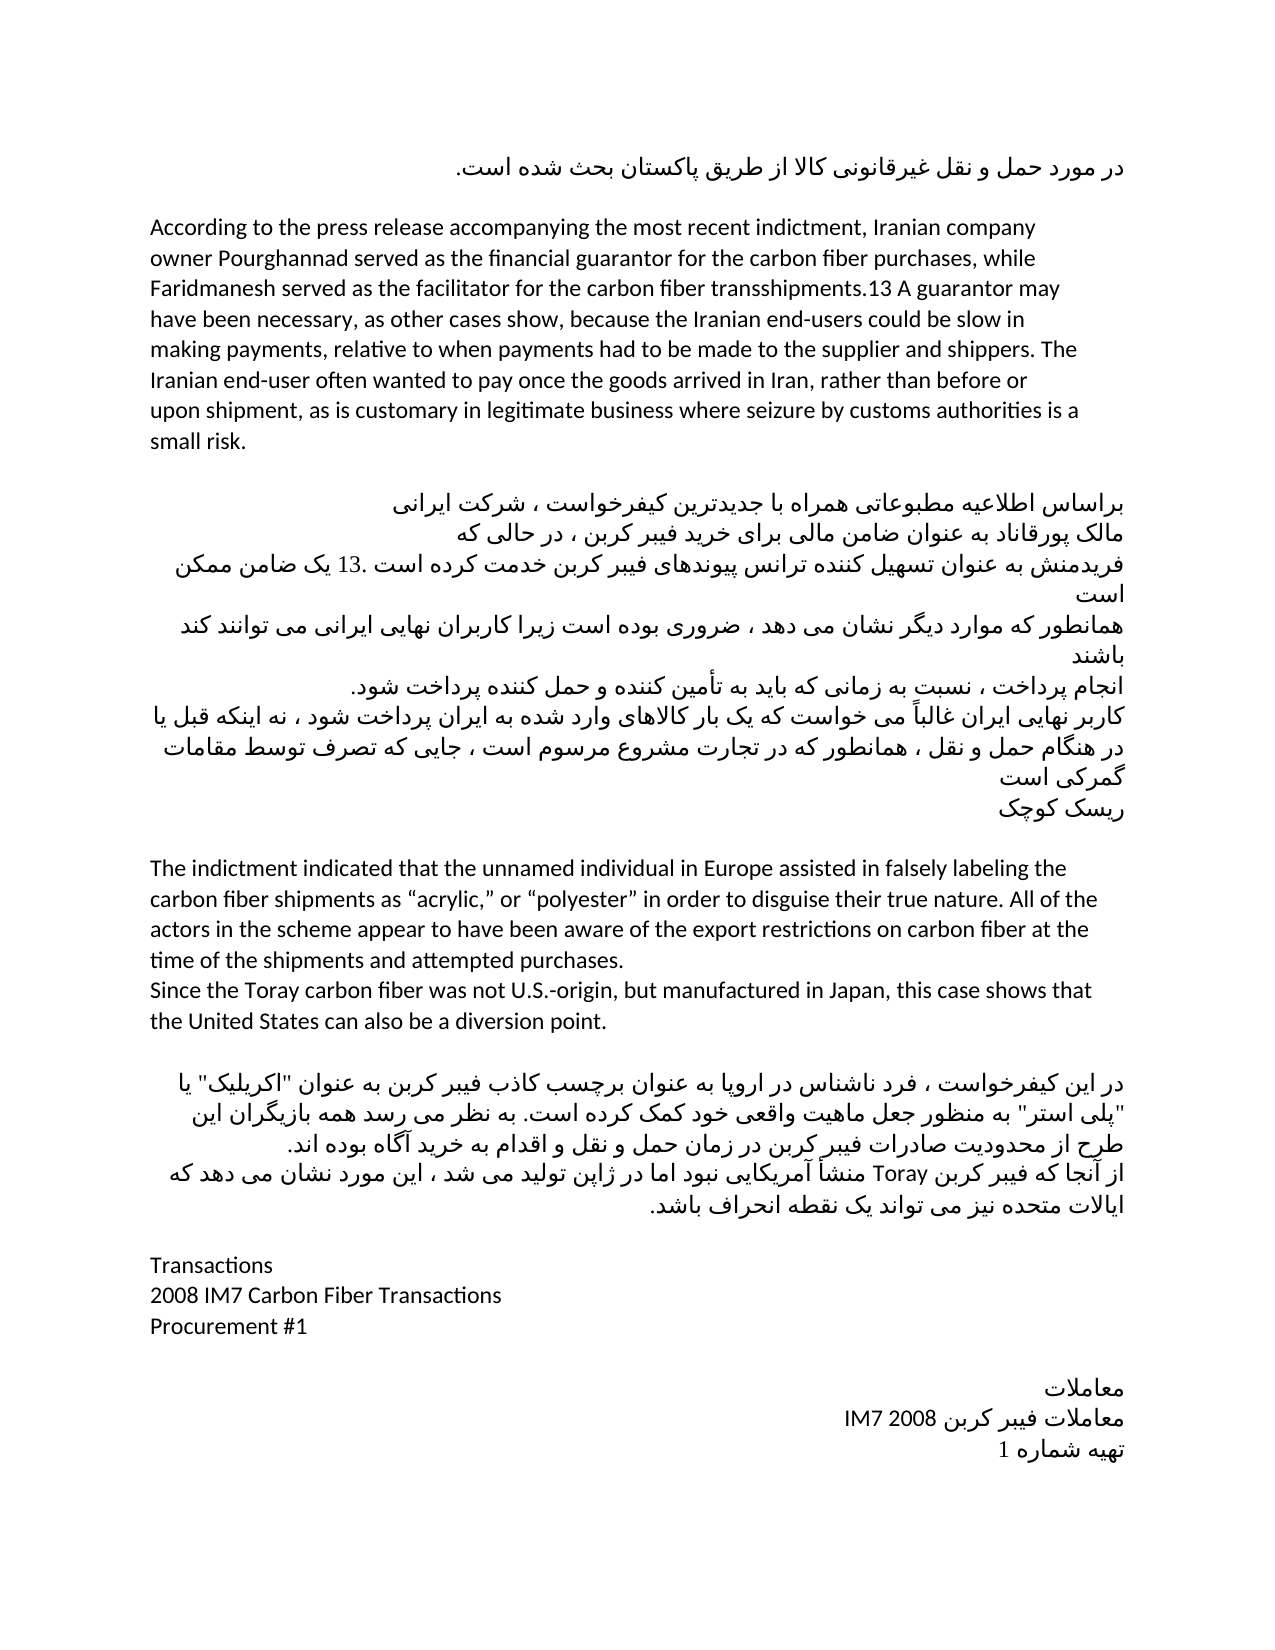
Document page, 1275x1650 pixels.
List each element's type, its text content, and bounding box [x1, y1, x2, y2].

text owner Pourghannad served as the financial guarantor for the carbon fiber purchases, while [150, 242, 1125, 272]
text تهیه شماره 1 [150, 1432, 1125, 1462]
text فریدمنش به عنوان تسهیل کننده ترانس پیوندهای فیبر کربن خدمت کرده است .13 یک ضامن ممکن است [150, 547, 1125, 608]
text upon shipment, as is customary in legitimate business where seizure by customs authorities is a [150, 394, 1125, 425]
text The indictment indicated that the unnamed individual in Europe assisted in falsely labeling the carbon fiber shipments as “acrylic,” or “polyester” in order to disguise their true nature. All of the actors in the scheme appear to have been aware of the export restrictions on carbon fiber at the time of the shipments and attempted purchases. [150, 852, 1125, 974]
text ریسک کوچک [150, 791, 1125, 821]
text از آنجا که فیبر کربن Toray منشأ آمریکایی نبود اما در ژاپن تولید می شد ، این مورد نشان می دهد که ایالات متحده نیز می تواند یک نقطه انحراف باشد. [150, 1157, 1125, 1218]
text مالک پورقاناد به عنوان ضامن مالی برای خرید فیبر کربن ، در حالی که [150, 516, 1125, 547]
text According to the press release accompanying the most recent indictment, Iranian company [150, 211, 1125, 242]
text Procurement #1 [150, 1310, 1125, 1340]
text Transactions [150, 1249, 1125, 1279]
text Iranian end-user often wanted to pay once the goods arrived in Iran, rather than before or [150, 364, 1125, 394]
text 2008 IM7 Carbon Fiber Transactions [150, 1279, 1125, 1310]
text Since the Toray carbon fiber was not U.S.-origin, but manufactured in Japan, this case shows that the United States can also be a diversion point. [150, 974, 1125, 1035]
text کاربر نهایی ایران غالباً می خواست که یک بار کالاهای وارد شده به ایران پرداخت شود ، نه اینکه قبل یا [150, 699, 1125, 730]
text معاملات فیبر کربن IM7 2008 [150, 1401, 1125, 1432]
text در هنگام حمل و نقل ، همانطور که در تجارت مشروع مرسوم است ، جایی که تصرف توسط مقامات گمرکی است [150, 730, 1125, 791]
text همانطور که موارد دیگر نشان می دهد ، ضروری بوده است زیرا کاربران نهایی ایرانی می توانند کند باشند [150, 608, 1125, 669]
text انجام پرداخت ، نسبت به زمانی که باید به تأمین کننده و حمل کننده پرداخت شود. [150, 669, 1125, 699]
text در مورد حمل و نقل غیرقانونی کالا از طریق پاکستان بحث شده است. [150, 150, 1125, 181]
text making payments, relative to when payments had to be made to the supplier and shippers. The [150, 333, 1125, 364]
text Faridmanesh served as the facilitator for the carbon fiber transshipments.13 A guarantor may [150, 272, 1125, 303]
text have been necessary, as other cases show, because the Iranian end-users could be slow in [150, 303, 1125, 333]
text معاملات [150, 1371, 1125, 1401]
text small risk. [150, 425, 1125, 455]
text براساس اطلاعیه مطبوعاتی همراه با جدیدترین کیفرخواست ، شرکت ایرانی [150, 486, 1125, 516]
text در این کیفرخواست ، فرد ناشناس در اروپا به عنوان برچسب کاذب فیبر کربن به عنوان "اکریلیک" یا "پلی استر" به منظور جعل ماهیت واقعی خود کمک کرده است. به نظر می رسد همه بازیگران این طرح از محدودیت صادرات فیبر کربن در زمان حمل و نقل و اقدام به خرید آگاه بوده اند. [150, 1066, 1125, 1157]
